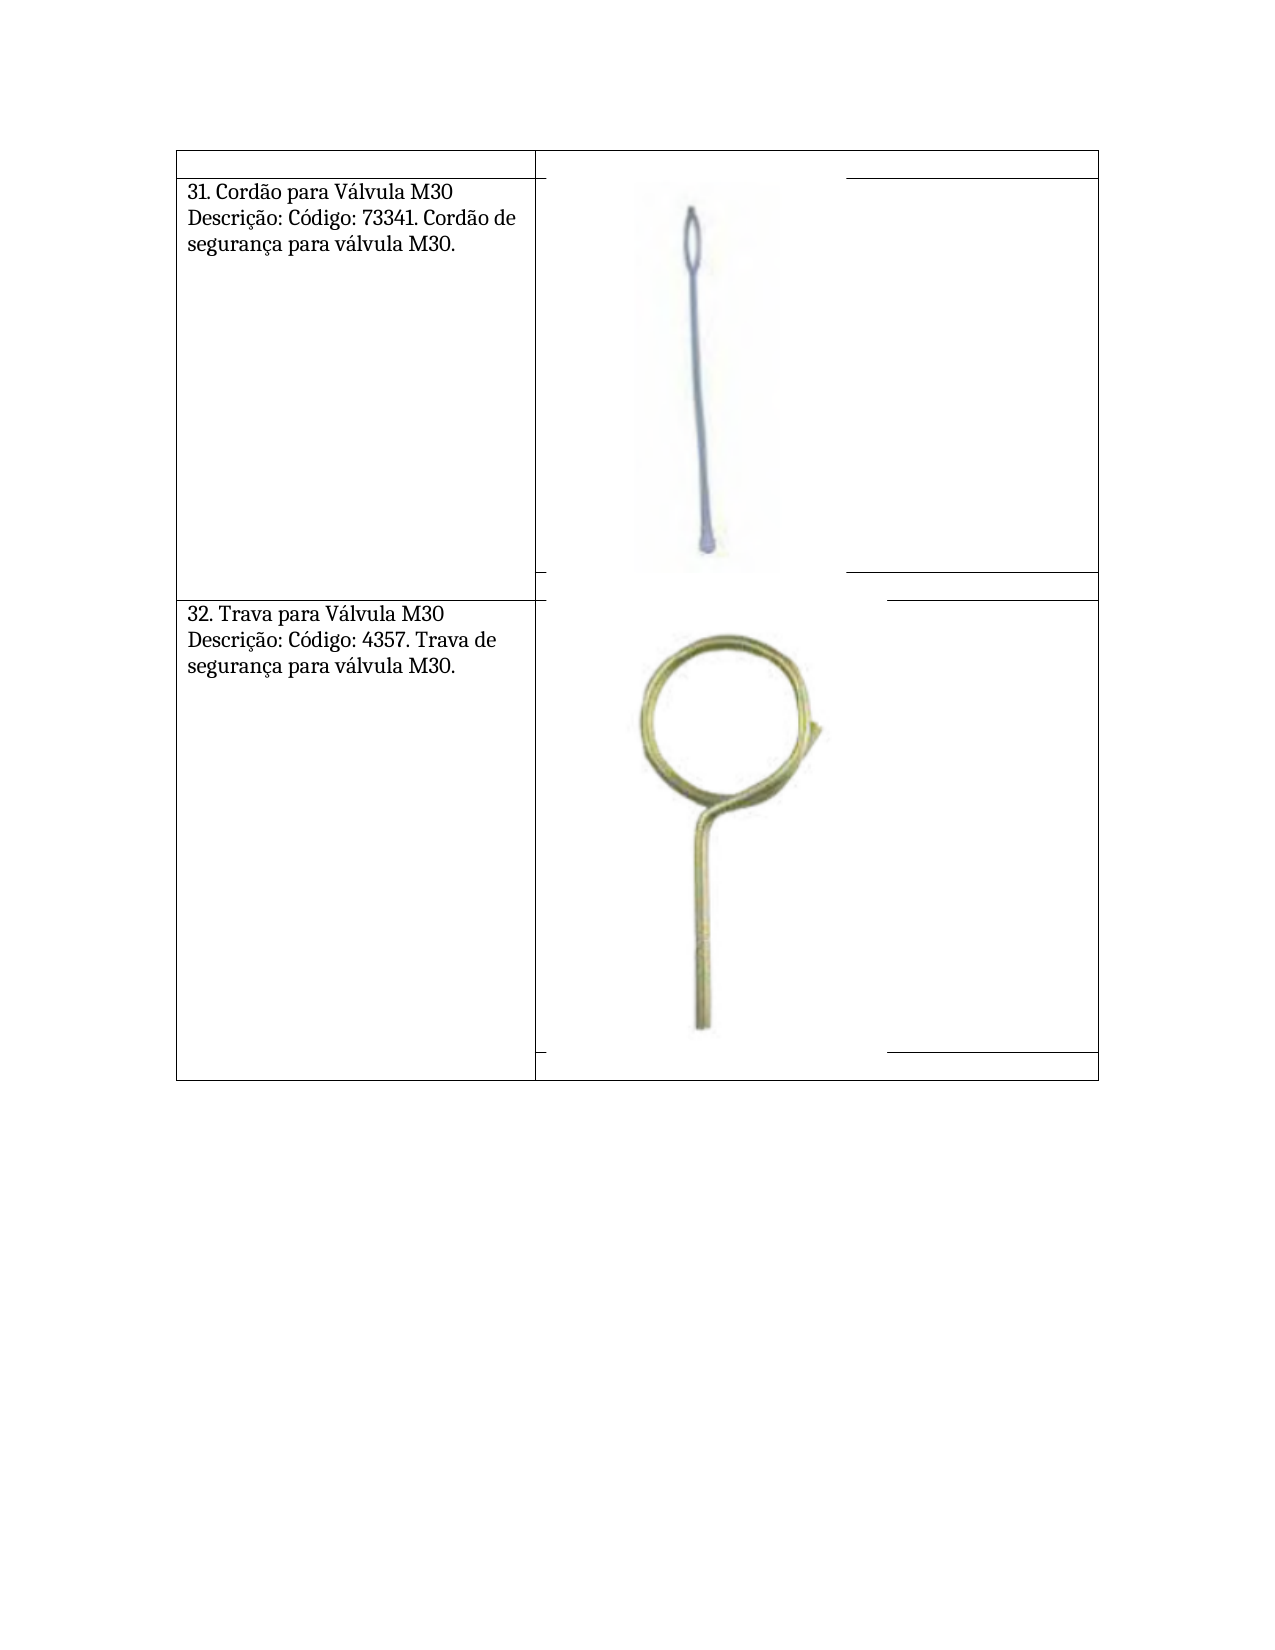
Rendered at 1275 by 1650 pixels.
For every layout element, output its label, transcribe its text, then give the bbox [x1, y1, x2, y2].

table_cell 32. Trava para Válvula M30 Descrição: Código: 4357. Trava de segurança para válvula M30. [177, 601, 535, 1079]
table_cell [536, 573, 1098, 599]
table_cell [536, 601, 546, 1052]
picture [546, 178, 847, 573]
table_cell [888, 601, 1098, 1052]
table_cell [536, 179, 546, 572]
table_cell [536, 151, 1098, 177]
table_cell [847, 179, 1098, 572]
table_cell 31. Cordão para Válvula M30 Descrição: Código: 73341. Cordão de segurança para válvula M30. [177, 179, 535, 599]
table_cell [177, 151, 535, 177]
table_cell [536, 1053, 1098, 1079]
picture [546, 600, 888, 1053]
